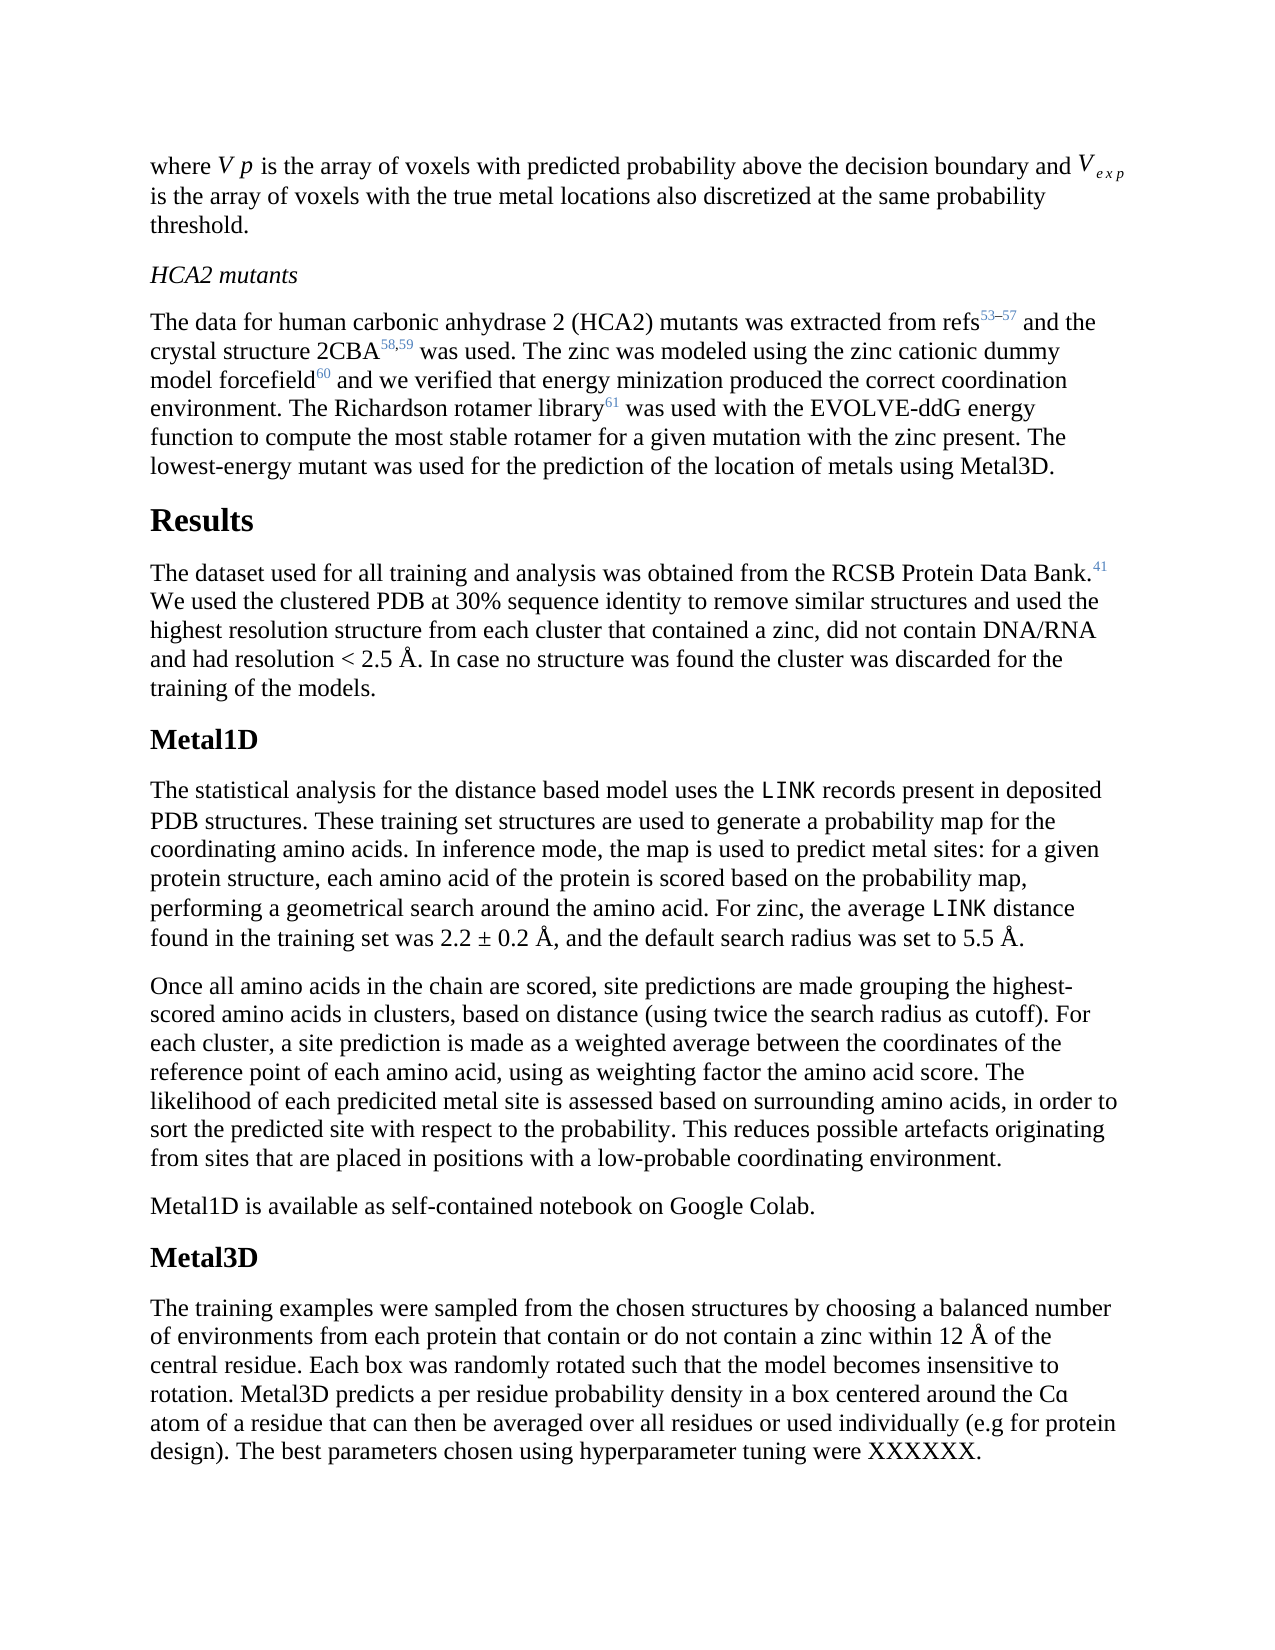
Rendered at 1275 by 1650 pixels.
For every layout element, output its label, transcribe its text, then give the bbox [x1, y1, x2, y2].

text The data for human carbonic anhydrase 2 (HCA2) mutants was extracted from refs53–57 and the crystal structure 2CBA58,59 was used. The zinc was modeled using the zinc cationic dummy model forcefield60 and we verified that energy minization produced the correct coordination environment. The Richardson rotamer library61 was used with the EVOLVE-ddG energy function to compute the most stable rotamer for a given mutation with the zinc present. The lowest-energy mutant was used for the prediction of the location of metals using Metal3D. [150, 307, 1125, 480]
text Once all amino acids in the chain are scored, site predictions are made grouping the highest-scored amino acids in clusters, based on distance (using twice the search radius as cutoff). For each cluster, a site prediction is made as a weighted average between the coordinates of the reference point of each amino acid, using as weighting factor the amino acid score. The likelihood of each predicited metal site is assessed based on surrounding amino acids, in order to sort the predicted site with respect to the probability. This reduces possible artefacts originating from sites that are placed in positions with a low-probable coordinating environment. [150, 971, 1125, 1172]
subtitle HCA2 mutants [150, 260, 1125, 288]
text Metal1D is available as self-contained notebook on Google Colab. [150, 1191, 1125, 1219]
subtitle Results [150, 501, 1125, 539]
text The dataset used for all training and analysis was obtained from the RCSB Protein Data Bank.41 We used the clustered PDB at 30% sequence identity to remove similar structures and used the highest resolution structure from each cluster that contained a zinc, did not contain DNA/RNA and had resolution < 2.5 Å. In case no structure was found the cluster was discarded for the training of the models. [150, 558, 1125, 701]
subtitle Metal3D [150, 1240, 1125, 1274]
text The statistical analysis for the distance based model uses the LINK records present in deposited PDB structures. These training set structures are used to generate a probability map for the coordinating amino acids. In inference mode, the map is used to predict metal sites: for a given protein structure, each amino acid of the protein is scored based on the probability map, performing a geometrical search around the amino acid. For zinc, the average LINK distance found in the training set was 2.2 ± 0.2 Å, and the default search radius was set to 5.5 Å. [150, 774, 1125, 952]
text where is the array of voxels with predicted probability above the decision boundary and is the array of voxels with the true metal locations also discretized at the same probability threshold. [150, 150, 1125, 239]
subtitle Metal1D [150, 722, 1125, 756]
text The training examples were sampled from the chosen structures by choosing a balanced number of environments from each protein that contain or do not contain a zinc within 12 Å of the central residue. Each box was randomly rotated such that the model becomes insensitive to rotation. Metal3D predicts a per residue probability density in a box centered around the Cɑ atom of a residue that can then be averaged over all residues or used individually (e.g for protein design). The best parameters chosen using hyperparameter tuning were XXXXXX. [150, 1293, 1125, 1465]
